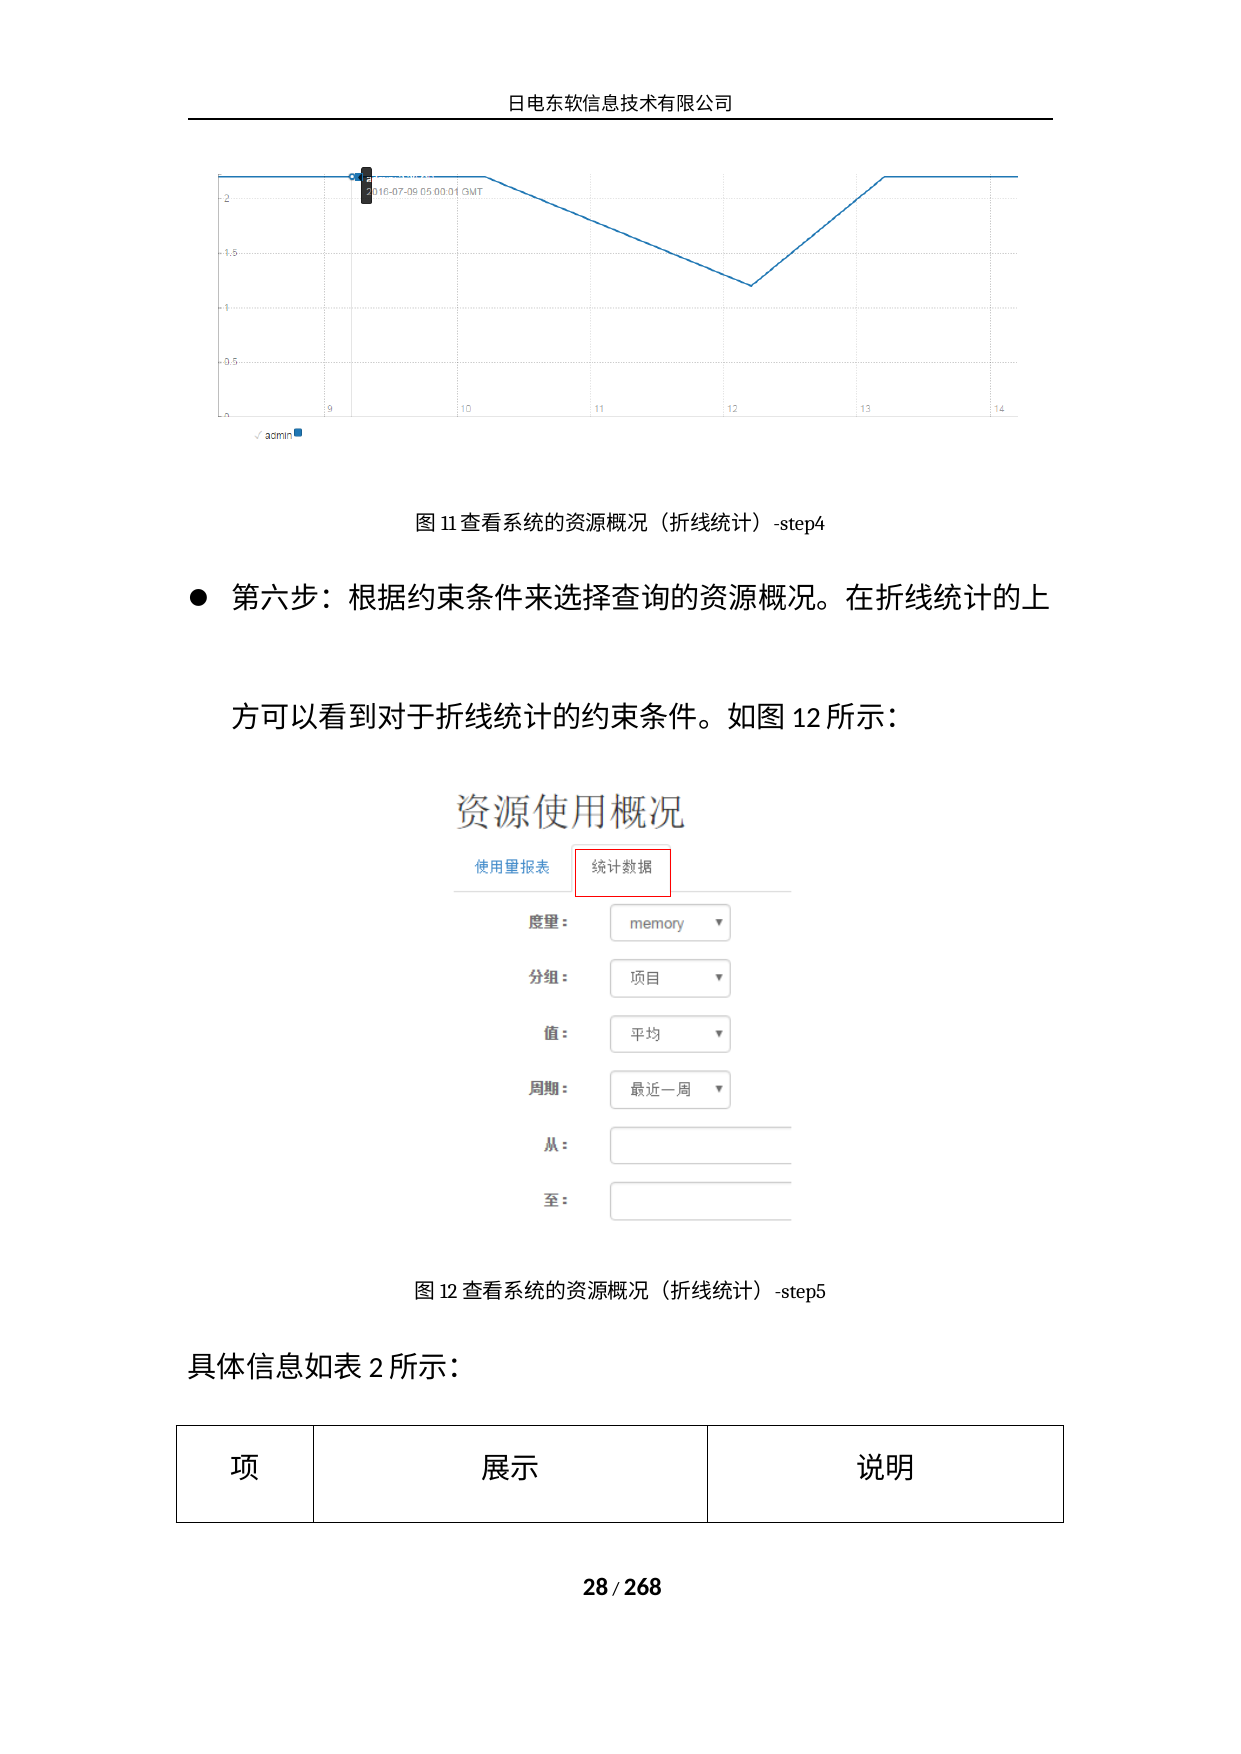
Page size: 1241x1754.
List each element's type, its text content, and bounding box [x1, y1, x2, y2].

picture [448, 775, 792, 1237]
text 具体信息如表2所示： [187, 1324, 1053, 1404]
list 第六步：根据约束条件来选择查询的资源概况。在折线统计的上方可以看到对于折线统计的约束条件。如图12所示： [187, 556, 1053, 754]
table_header 展示 [314, 1426, 707, 1522]
table_header 项 [177, 1426, 313, 1522]
table_header 说明 [708, 1426, 1063, 1522]
text 图 12 查看系统的资源概况（折线统计）-step5 [187, 1270, 1053, 1309]
text 图 11 查看系统的资源概况（折线统计）-step4 [187, 501, 1053, 541]
picture [213, 166, 1027, 445]
